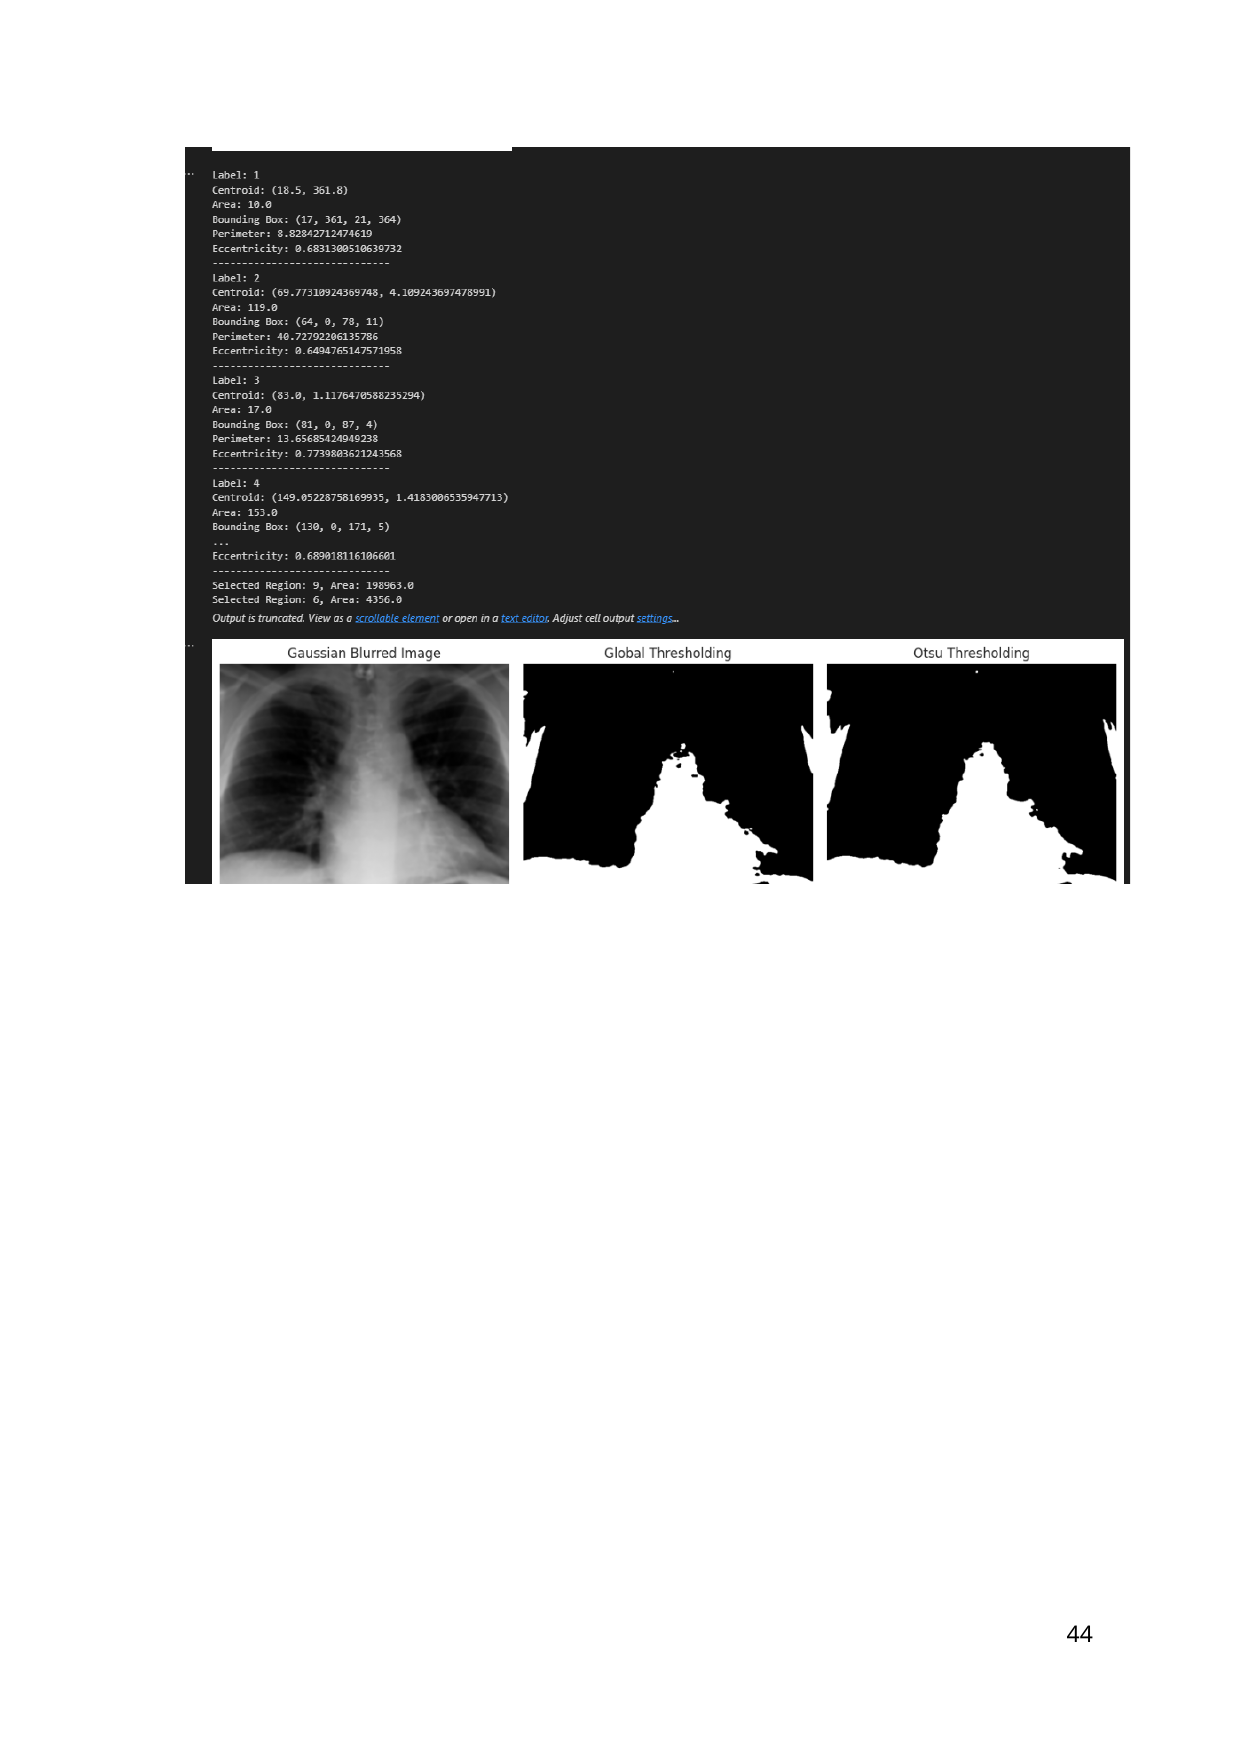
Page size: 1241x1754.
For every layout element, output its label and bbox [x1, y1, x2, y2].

picture [185, 147, 1130, 884]
